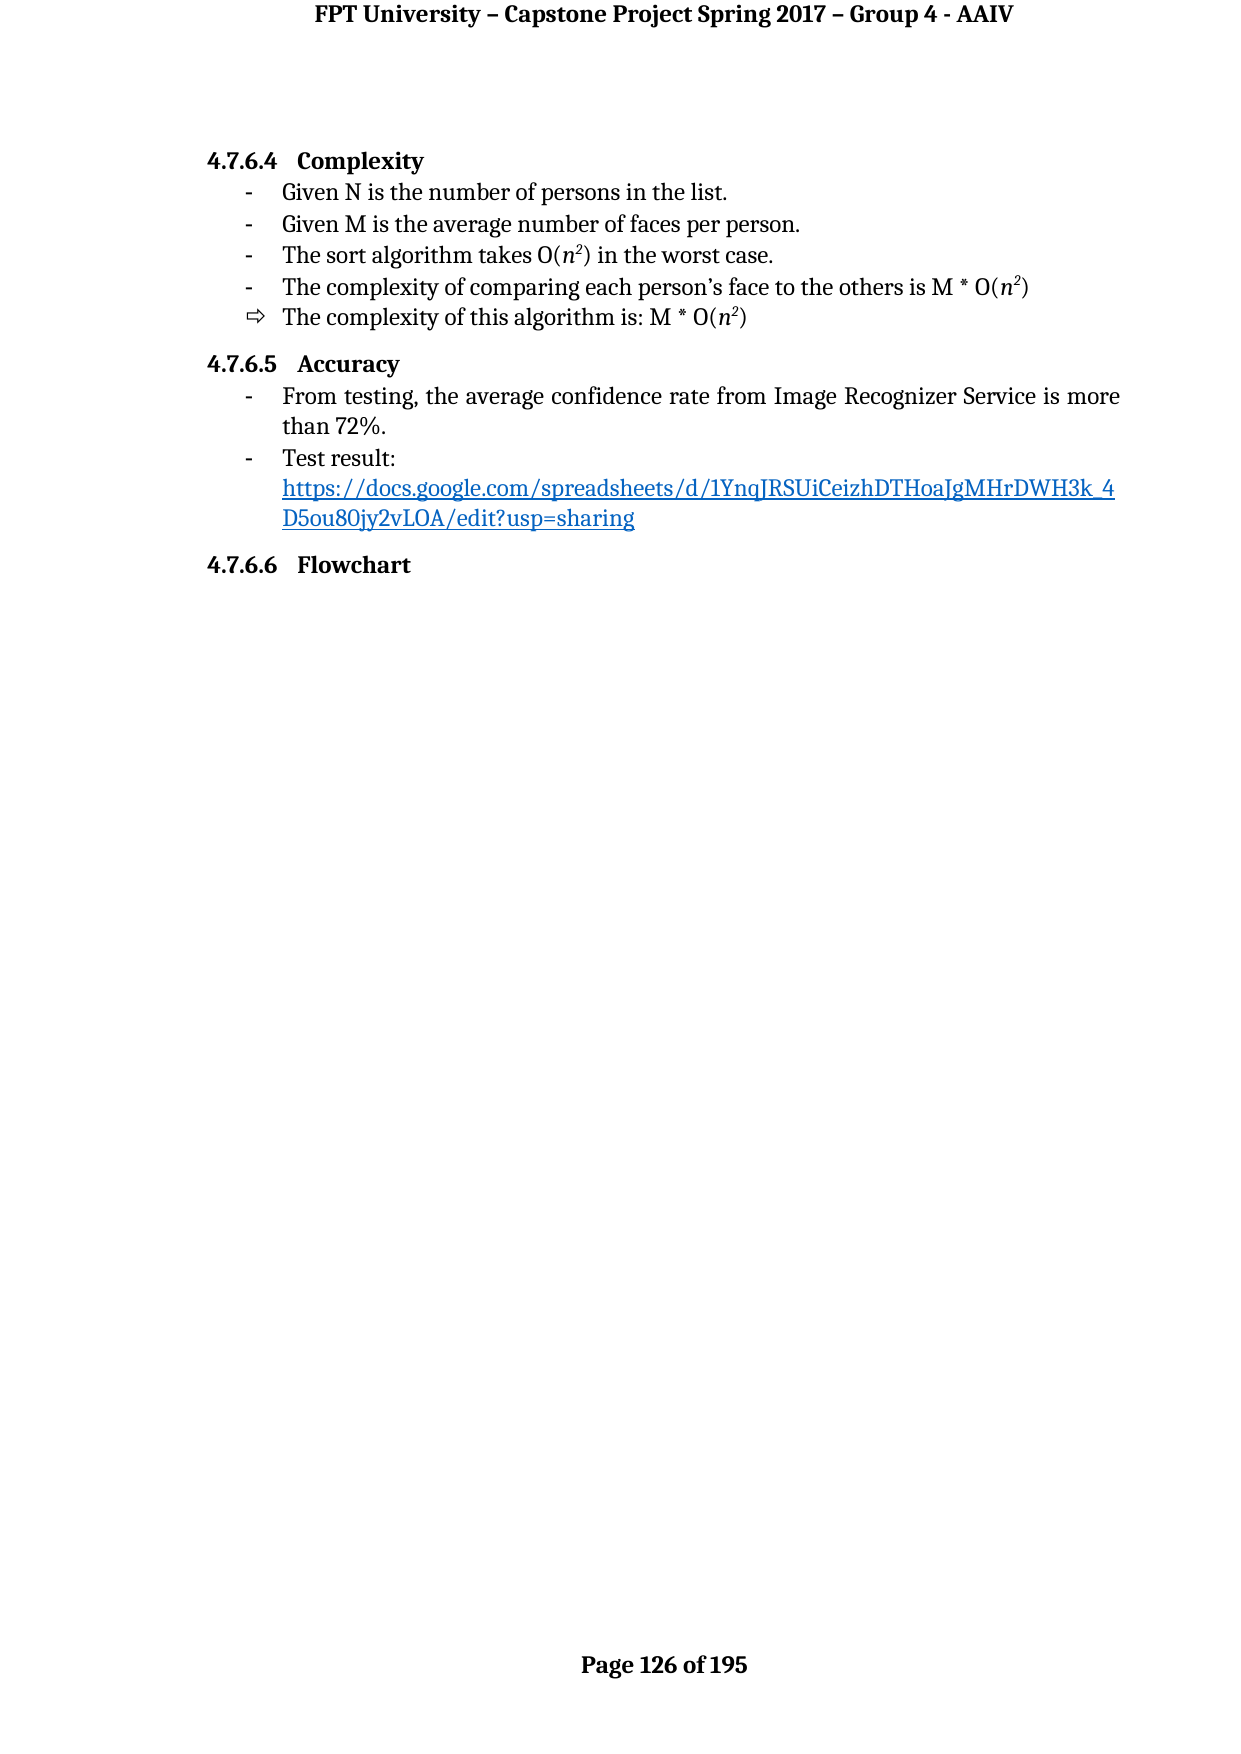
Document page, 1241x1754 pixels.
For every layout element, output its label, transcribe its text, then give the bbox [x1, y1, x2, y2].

subtitle Complexity [207, 147, 1122, 176]
subtitle Flowchart [207, 551, 1122, 580]
list Test result: https://docs.google.com/spreadsheets/d/1YnqJRSUiCeizhDTHoaJgMHrDWH3k_4D5ou80jy2vLOA/edit?usp=sharing [244, 442, 1122, 533]
list The sort algorithm takes O(n2) in the worst case. [244, 240, 1122, 270]
subtitle Accuracy [207, 350, 1122, 379]
list The complexity of comparing each person’s face to the others is M * O(n2) [244, 272, 1122, 301]
list Given M is the average number of faces per person. [244, 209, 1122, 238]
list Given N is the number of persons in the list. [244, 177, 1122, 207]
list The complexity of this algorithm is: M * O(n2) [244, 303, 1122, 332]
list From testing, the average confidence rate from Image Recognizer Service is more than 72%. [244, 381, 1122, 441]
